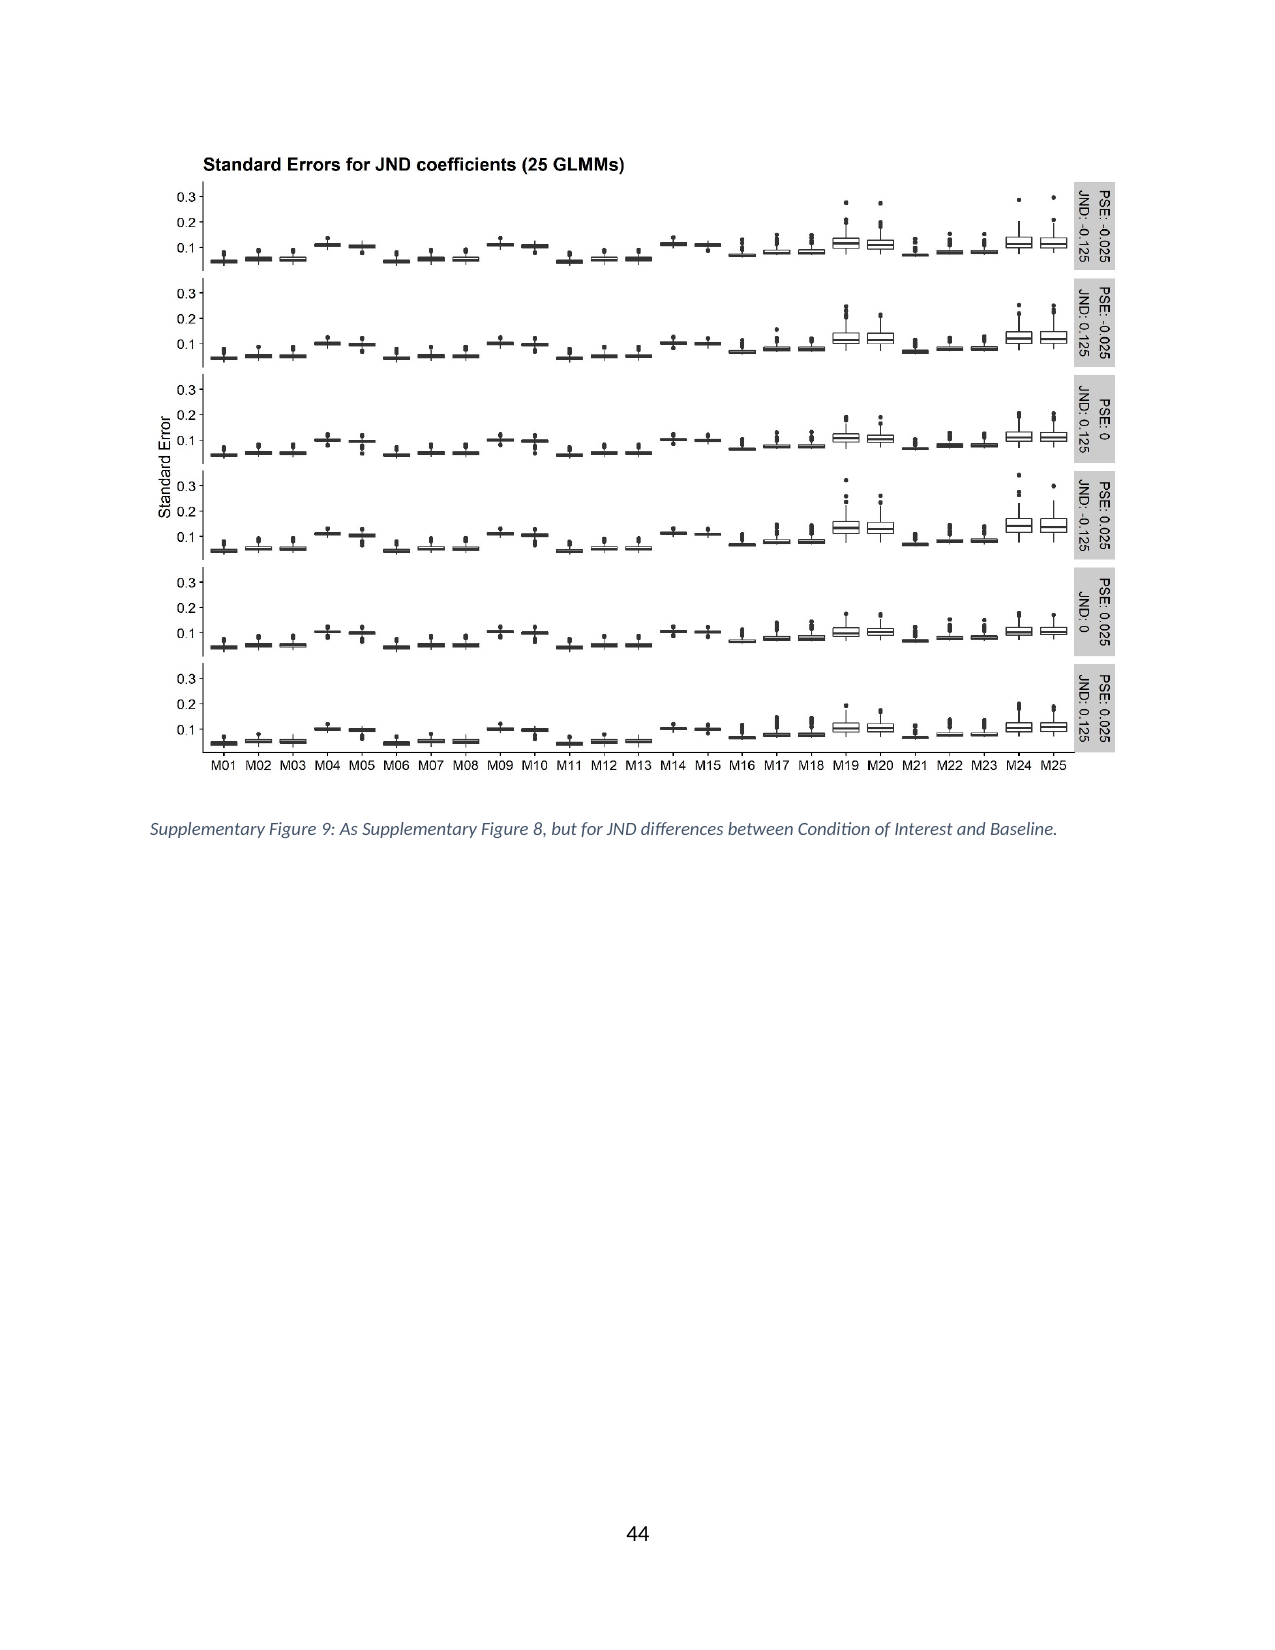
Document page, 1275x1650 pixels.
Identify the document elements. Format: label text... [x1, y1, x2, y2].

picture [150, 150, 1123, 799]
